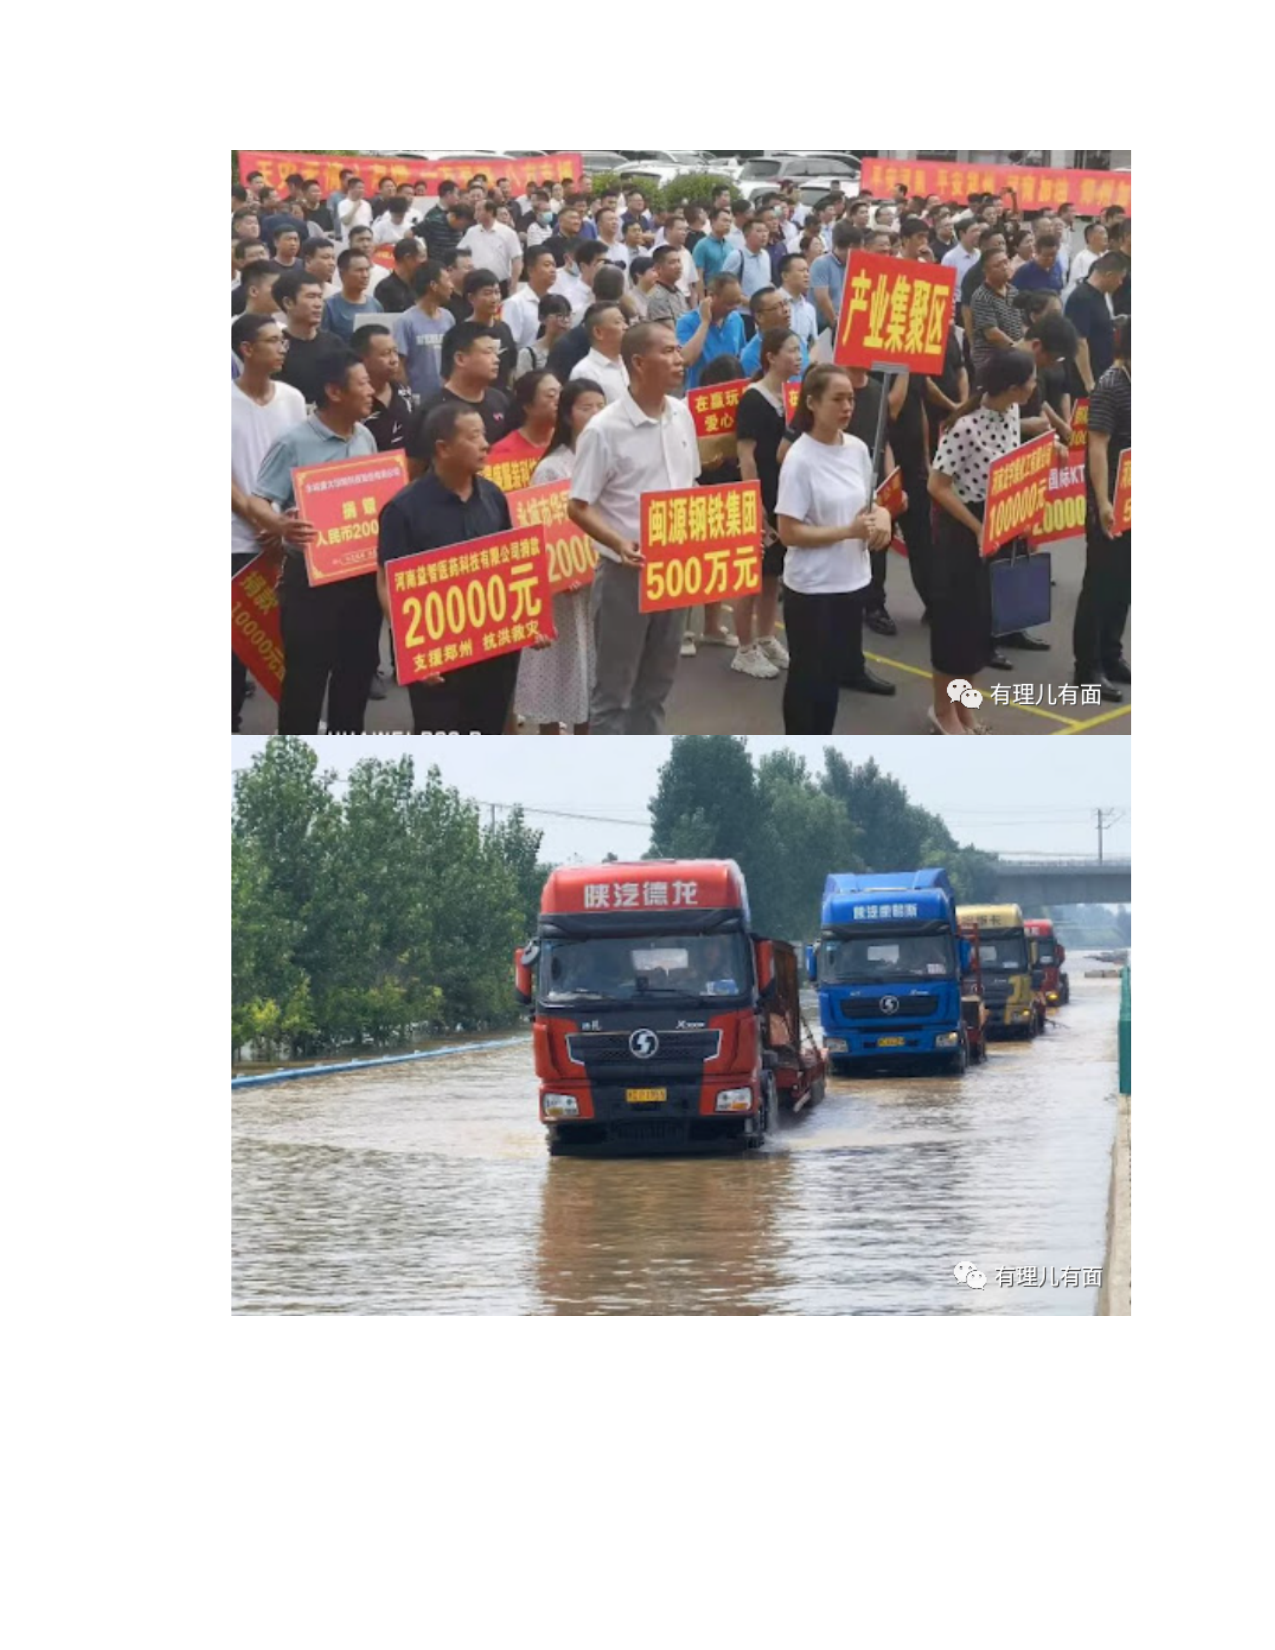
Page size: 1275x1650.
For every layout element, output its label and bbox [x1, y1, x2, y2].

picture [231, 150, 1132, 1316]
